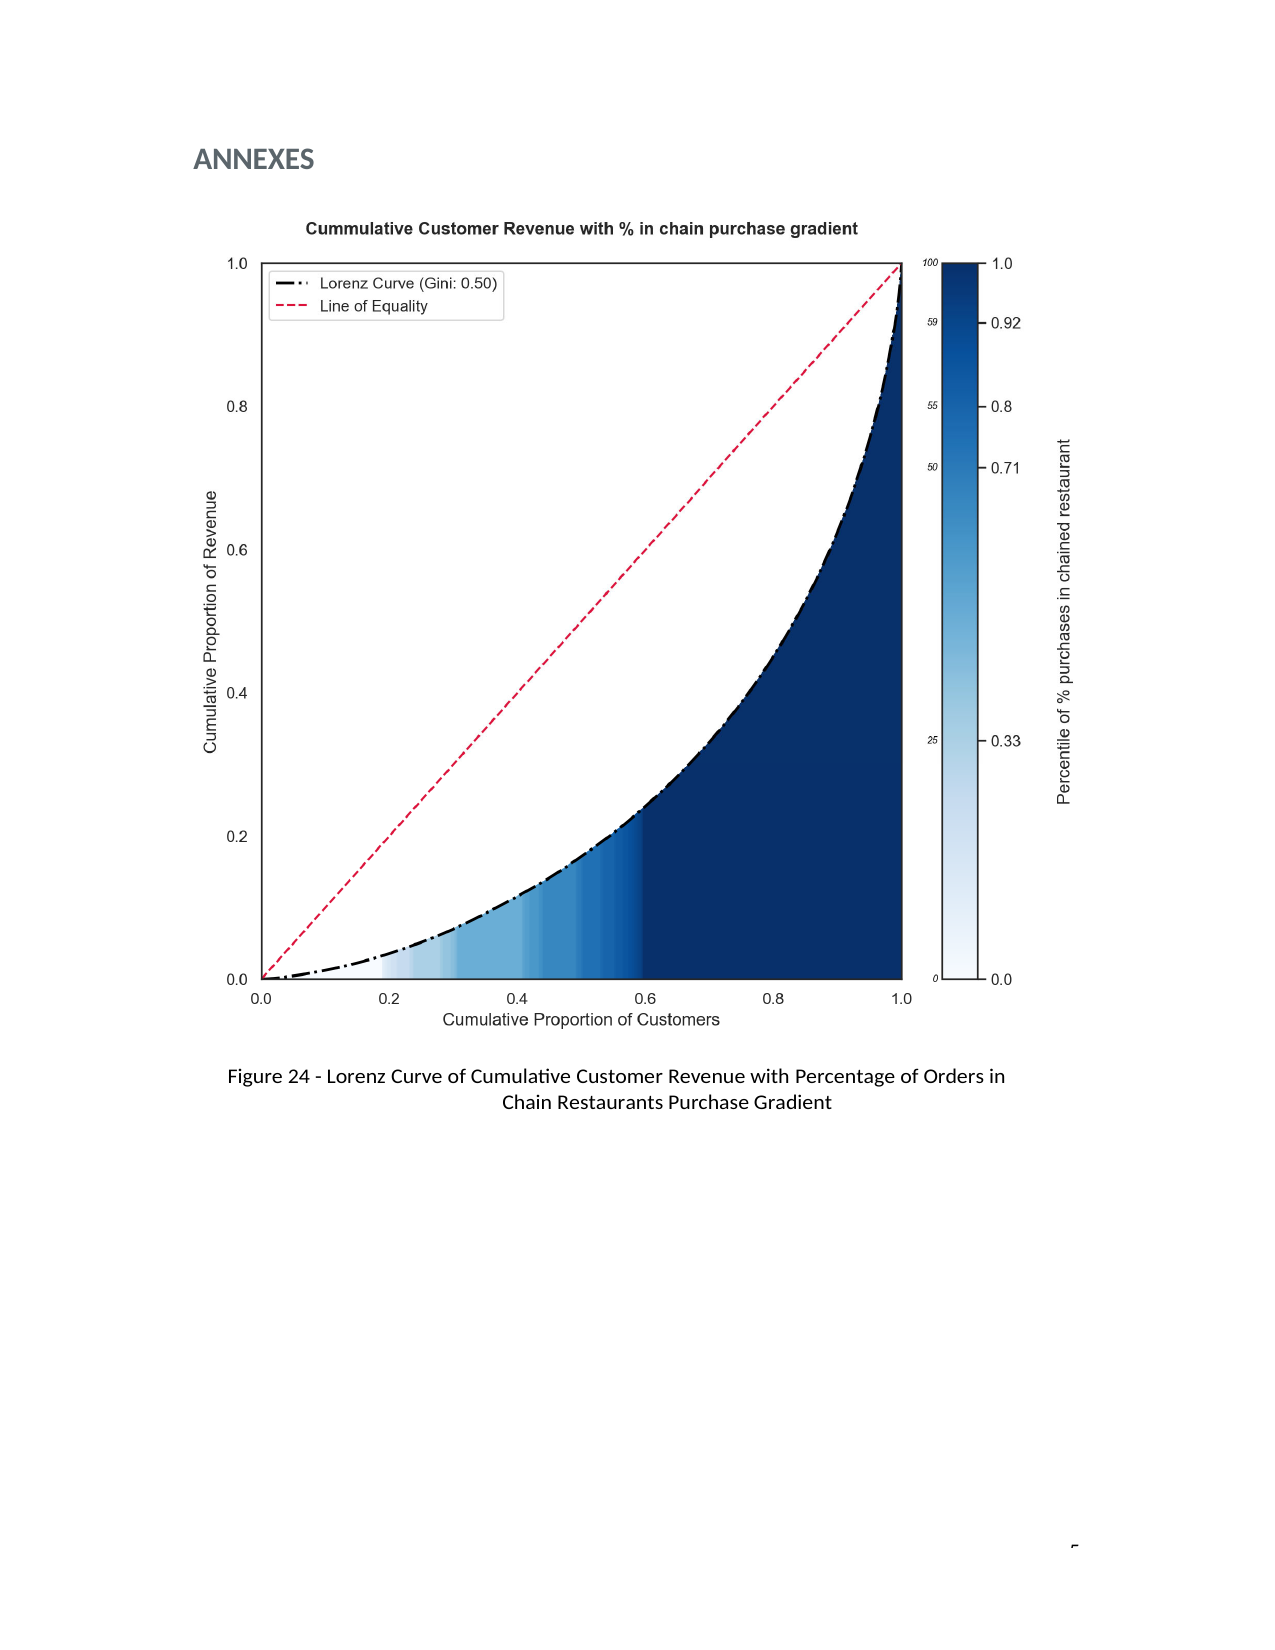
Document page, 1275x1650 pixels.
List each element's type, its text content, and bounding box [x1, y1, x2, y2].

picture [193, 212, 1083, 1039]
text Figure 24 - Lorenz Curve of Cumulative Customer Revenue with Percentage of Orders in Chain Restaurants Purchase Gradient [227, 1039, 1052, 1115]
subtitle ANNEXES [193, 139, 1214, 177]
